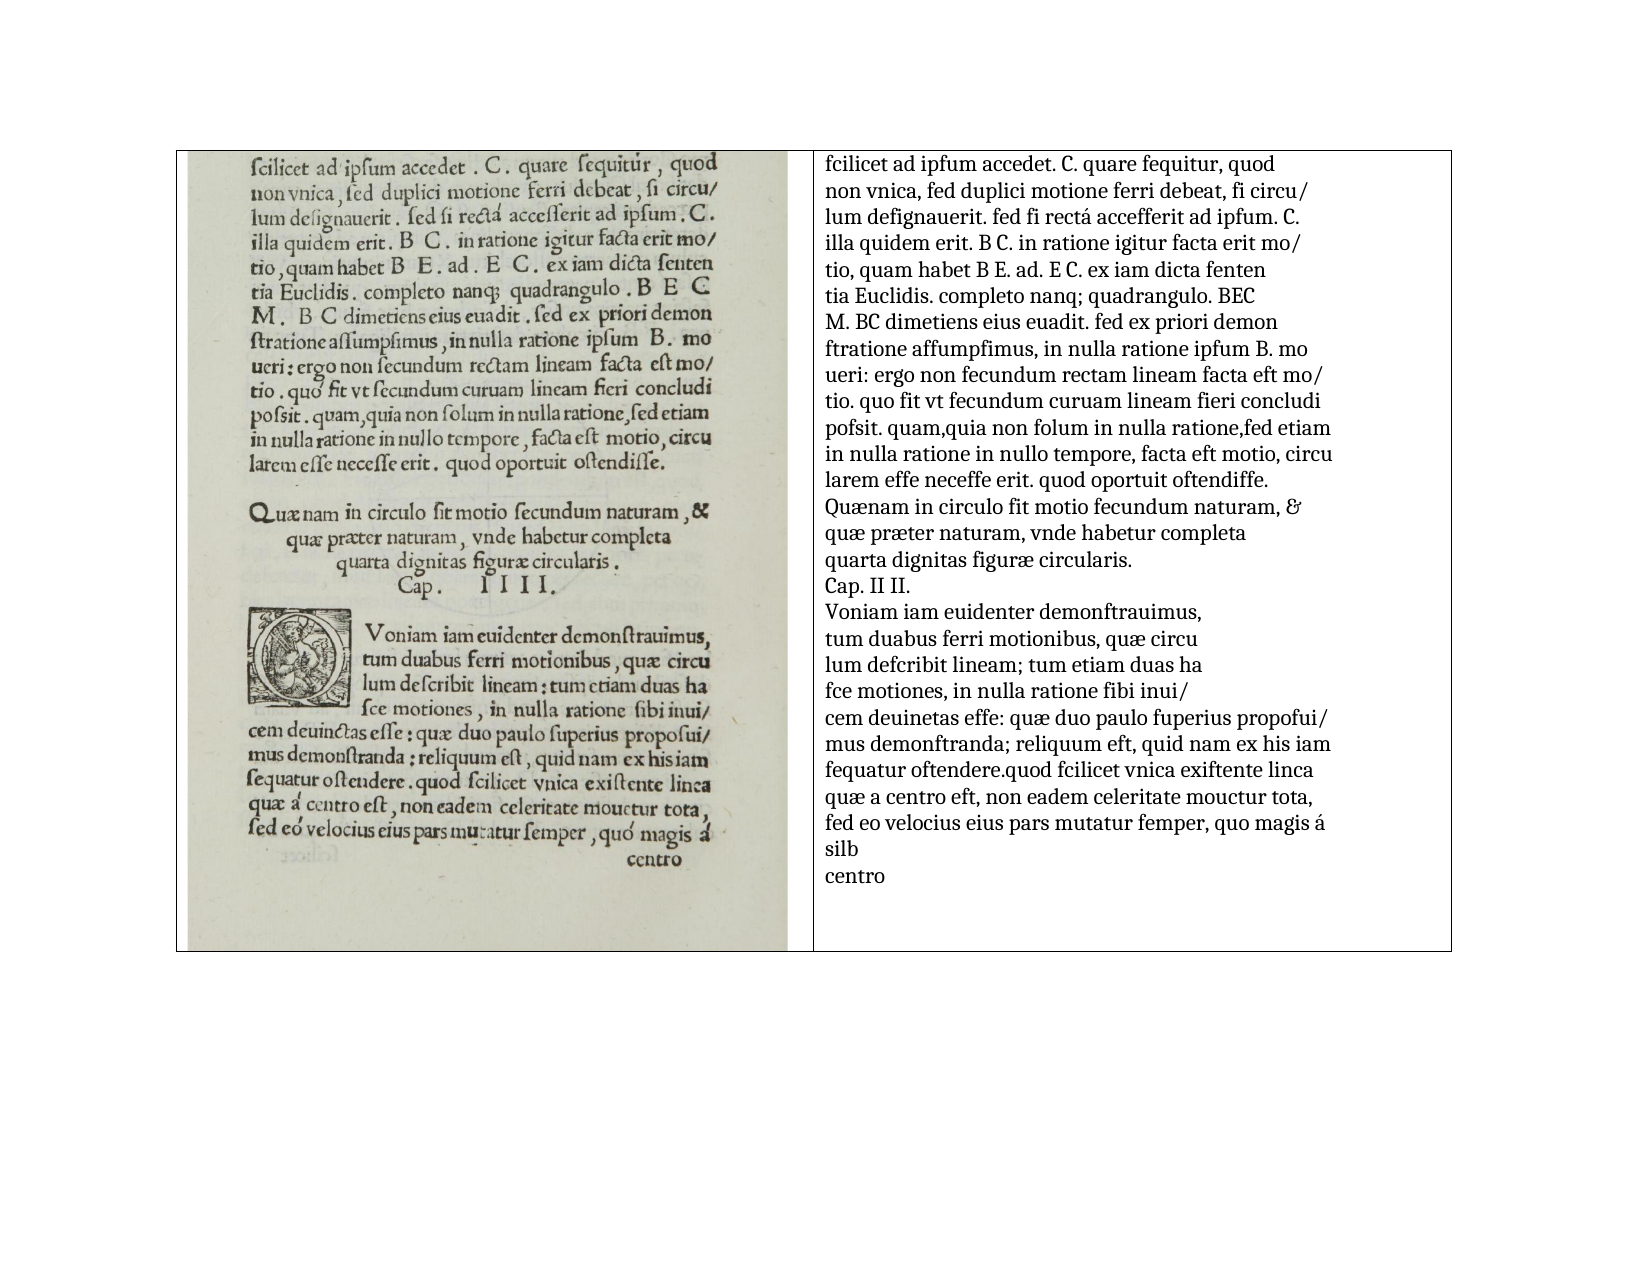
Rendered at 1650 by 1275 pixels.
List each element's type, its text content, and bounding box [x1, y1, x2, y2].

table_cell [177, 151, 187, 951]
table_cell fcilicet ad ipfum accedet. C. quare fequitur, quod non vnica, fed duplici motione ferri debeat, fi circu/ lum defignauerit. fed fi rectá accefferit ad ipfum. C. illa quidem erit. B C. in ratione igitur facta erit mo/ tio, quam habet B E. ad. E C. ex iam dicta fenten tia Euclidis. completo nanq; quadrangulo. BEC M. BC dimetiens eius euadit. fed ex priori demon ftratione affumpfimus, in nulla ratione ipfum B. mo ueri: ergo non fecundum rectam lineam facta eft mo/ tio. quo fit vt fecundum curuam lineam fieri concludi pofsit. quam,quia non folum in nulla ratione,fed etiam in nulla ratione in nullo tempore, facta eft motio, circu larem effe neceffe erit. quod oportuit oftendiffe. Quænam in circulo fit motio fecundum naturam, & quæ præter naturam, vnde habetur completa quarta dignitas figuræ circularis. Cap. II II. Voniam iam euidenter demonftrauimus, tum duabus ferri motionibus, quæ circu lum defcribit lineam; tum etiam duas ha fce motiones, in nulla ratione fibi inui/ cem deuinetas effe: quæ duo paulo fuperius propofui/ mus demonftranda; reliquum eft, quid nam ex his iam fequatur oftendere.quod fcilicet vnica exiftente linca quæ a centro eft, non eadem celeritate mouctur tota, fed eo velocius eius pars mutatur femper, quo magis á silb centro [814, 151, 1451, 951]
picture [187, 151, 788, 951]
table_cell [788, 151, 813, 951]
